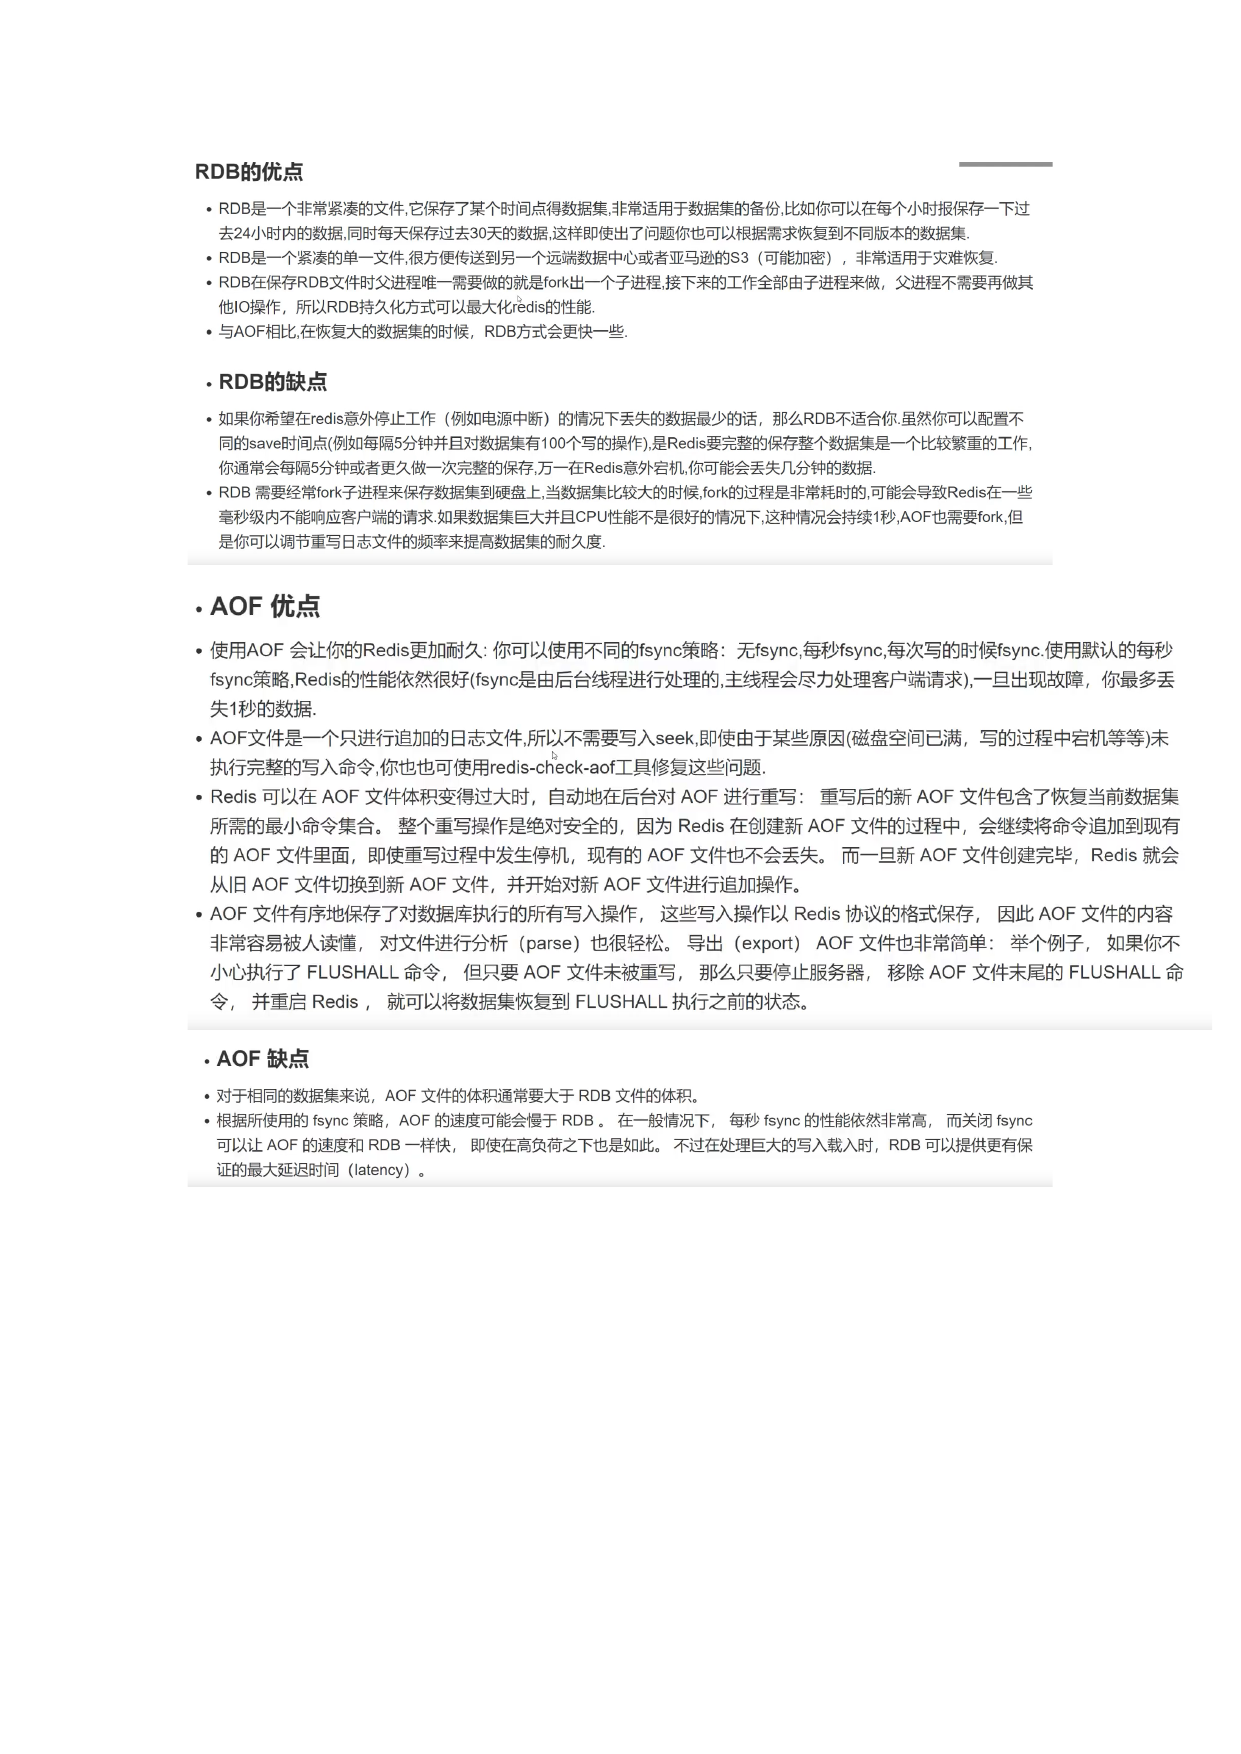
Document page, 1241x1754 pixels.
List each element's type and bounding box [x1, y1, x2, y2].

picture [187, 584, 1213, 1030]
picture [187, 162, 1053, 565]
picture [187, 1039, 1053, 1187]
